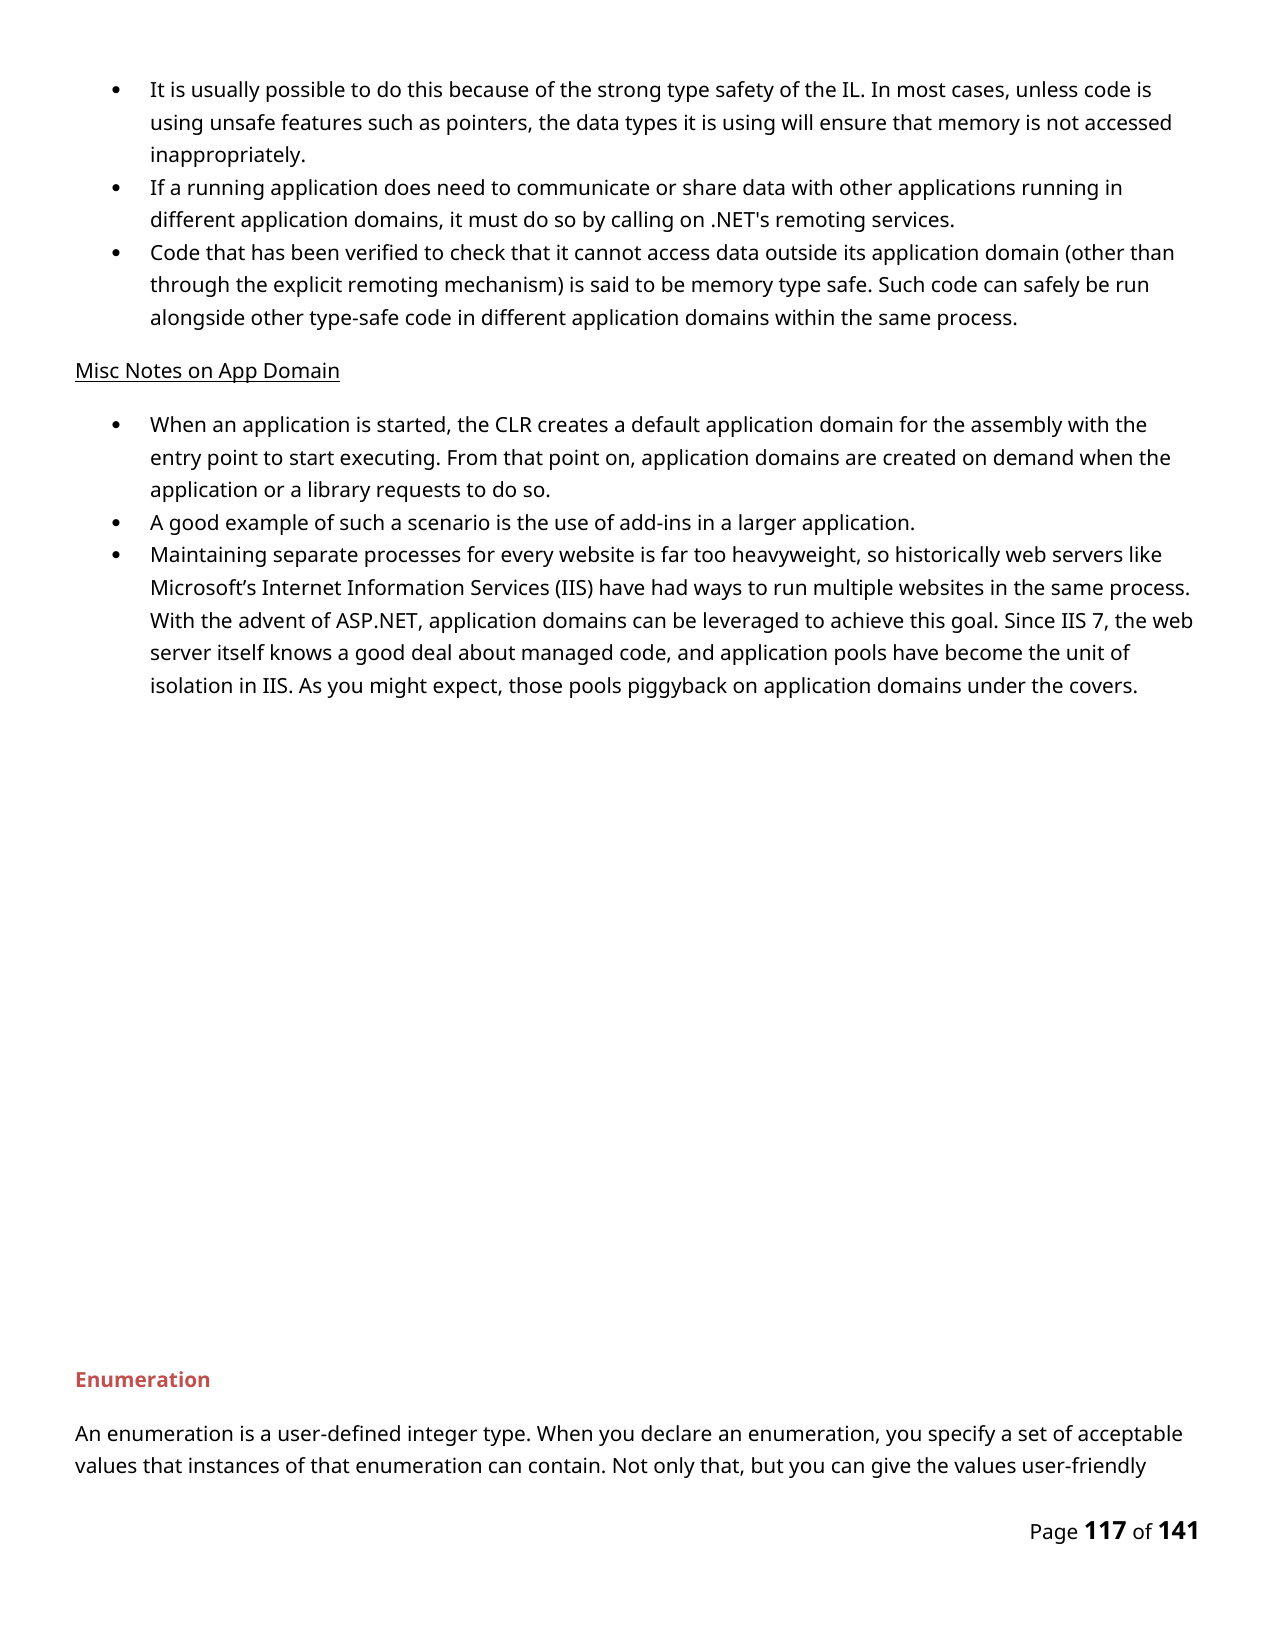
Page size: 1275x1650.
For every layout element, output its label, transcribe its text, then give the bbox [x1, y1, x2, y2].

list When an application is started, the CLR creates a default application domain for the assembly with the entry point to start executing. From that point on, application domains are created on demand when the application or a library requests to do so. [112, 410, 1200, 504]
list If a running application does need to communicate or share data with other applications running in different application domains, it must do so by calling on .NET's remoting services. [112, 173, 1200, 234]
list It is usually possible to do this because of the strong type safety of the IL. In most cases, unless code is using unsafe features such as pointers, the data types it is using will ensure that memory is not accessed inappropriately. [112, 75, 1200, 169]
list A good example of such a scenario is the use of add-ins in a larger application. [112, 508, 1200, 536]
text Enumeration [75, 1366, 1200, 1394]
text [75, 1419, 1200, 1480]
text Misc Notes on App Domain [75, 357, 1200, 385]
list Code that has been verified to check that it cannot access data outside its application domain (other than through the explicit remoting mechanism) is said to be memory type safe. Such code can safely be run alongside other type-safe code in different application domains within the same process. [112, 238, 1200, 332]
list Maintaining separate processes for every website is far too heavyweight, so historically web servers like Microsoft’s Internet Information Services (IIS) have had ways to run multiple websites in the same process. With the advent of ASP.NET, application domains can be leveraged to achieve this goal. Since IIS 7, the web server itself knows a good deal about managed code, and application pools have become the unit of isolation in IIS. As you might expect, those pools piggyback on application domains under the covers. [112, 541, 1200, 699]
